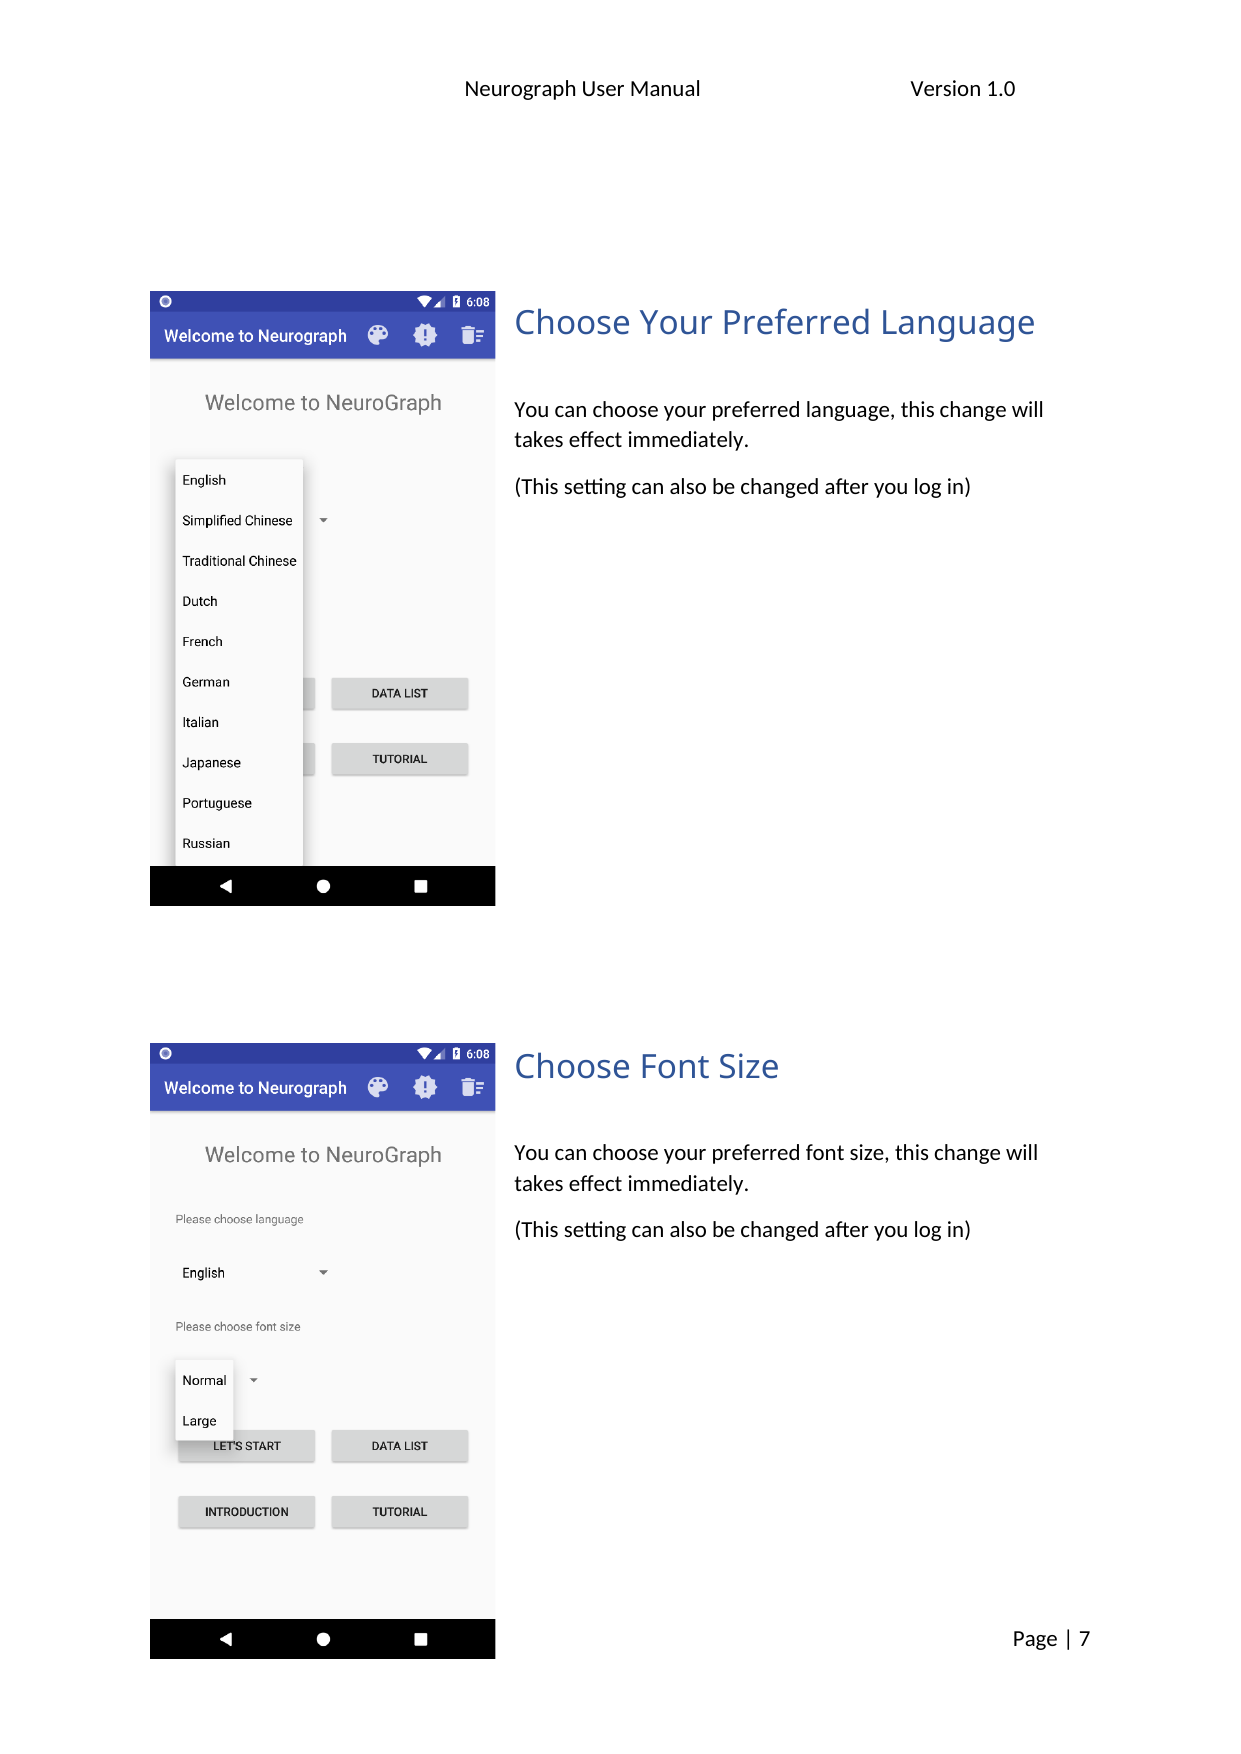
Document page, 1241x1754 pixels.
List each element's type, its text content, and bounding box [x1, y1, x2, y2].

text (This setting can also be changed after you log in) [496, 472, 1090, 500]
text (This setting can also be changed after you log in) [496, 1216, 1090, 1244]
subtitle Choose Your Preferred Language [496, 299, 1090, 344]
text You can choose your preferred language, this change will takes effect immediately. [496, 395, 1090, 453]
picture [150, 1043, 496, 1659]
subtitle Choose Font Size [496, 1043, 1090, 1088]
picture [150, 291, 496, 906]
text You can choose your preferred font size, this change will takes effect immediately. [496, 1138, 1090, 1197]
